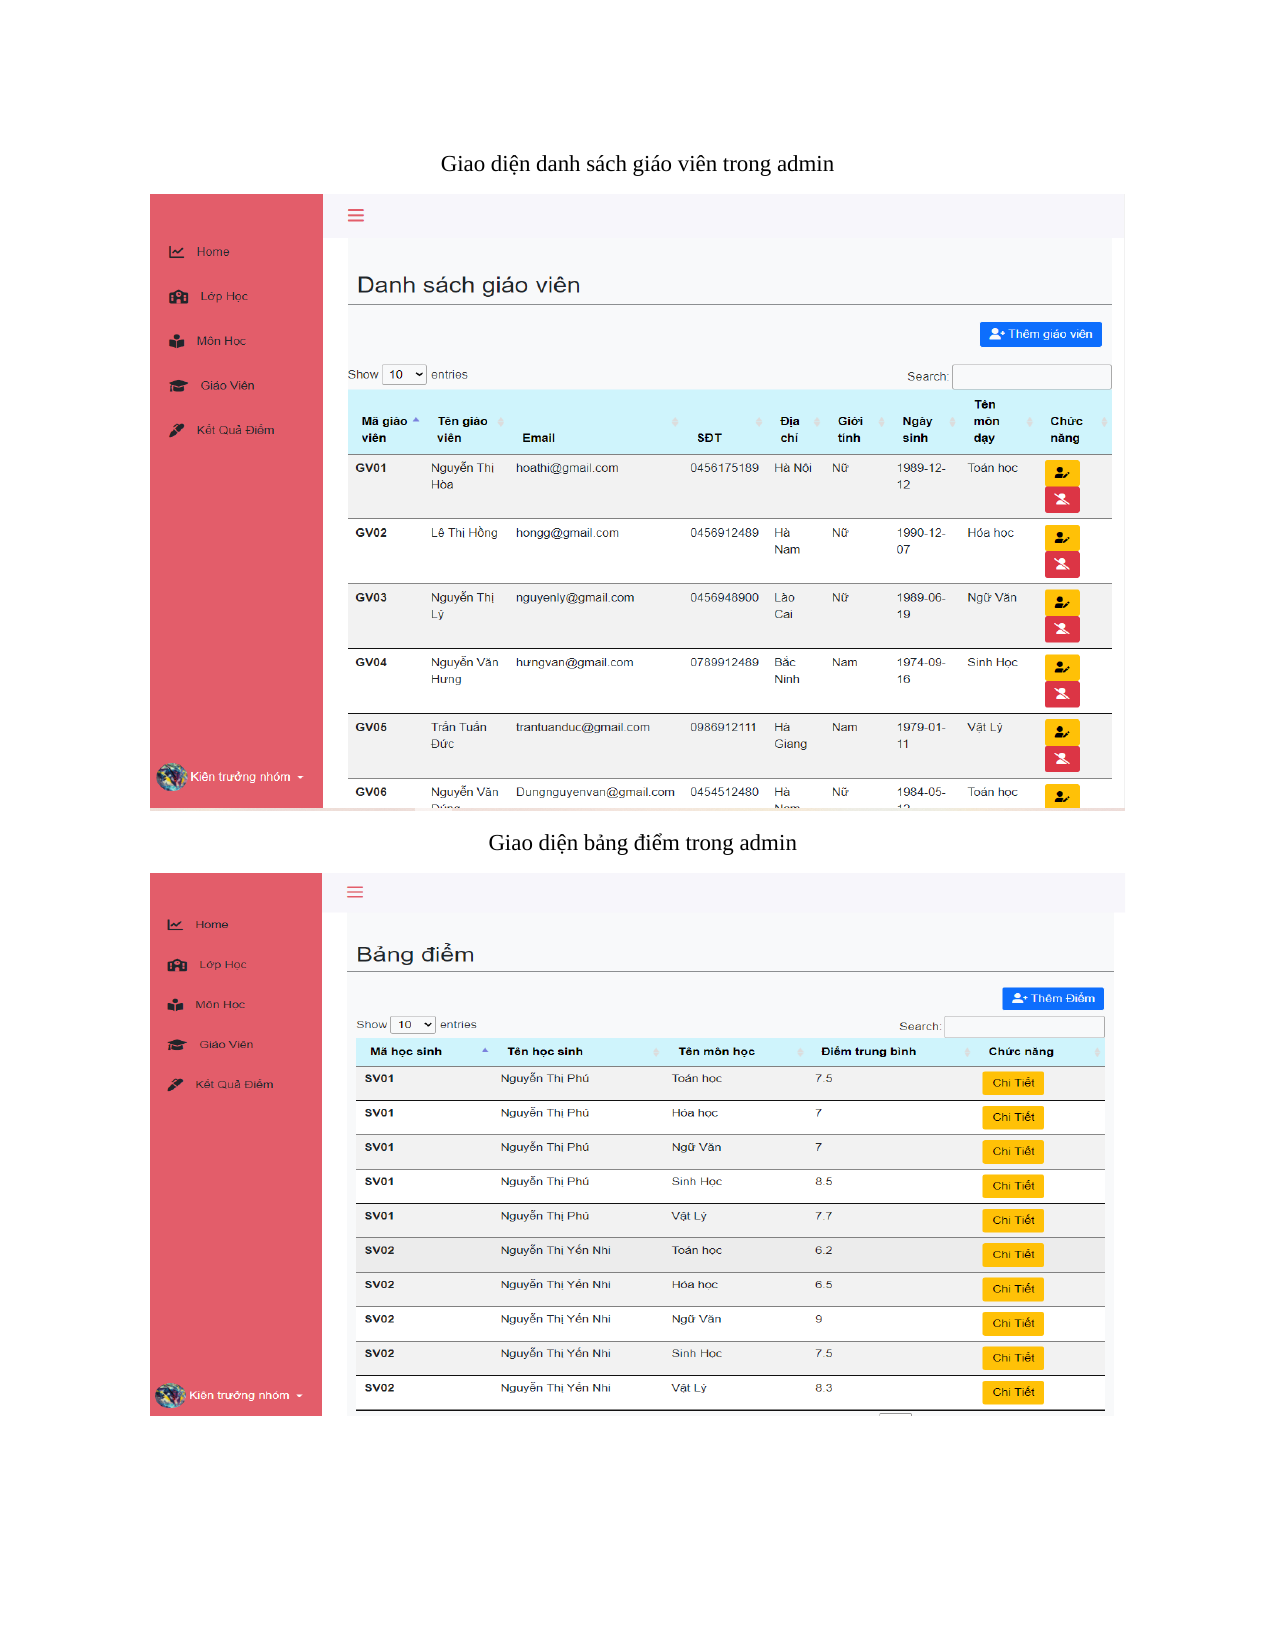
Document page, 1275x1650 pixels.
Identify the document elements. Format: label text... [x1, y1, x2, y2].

text Giao diện bảng điểm trong admin [150, 829, 1125, 855]
picture [150, 194, 1125, 811]
picture [150, 873, 1125, 1416]
text Giao diện danh sách giáo viên trong admin [150, 150, 1125, 176]
